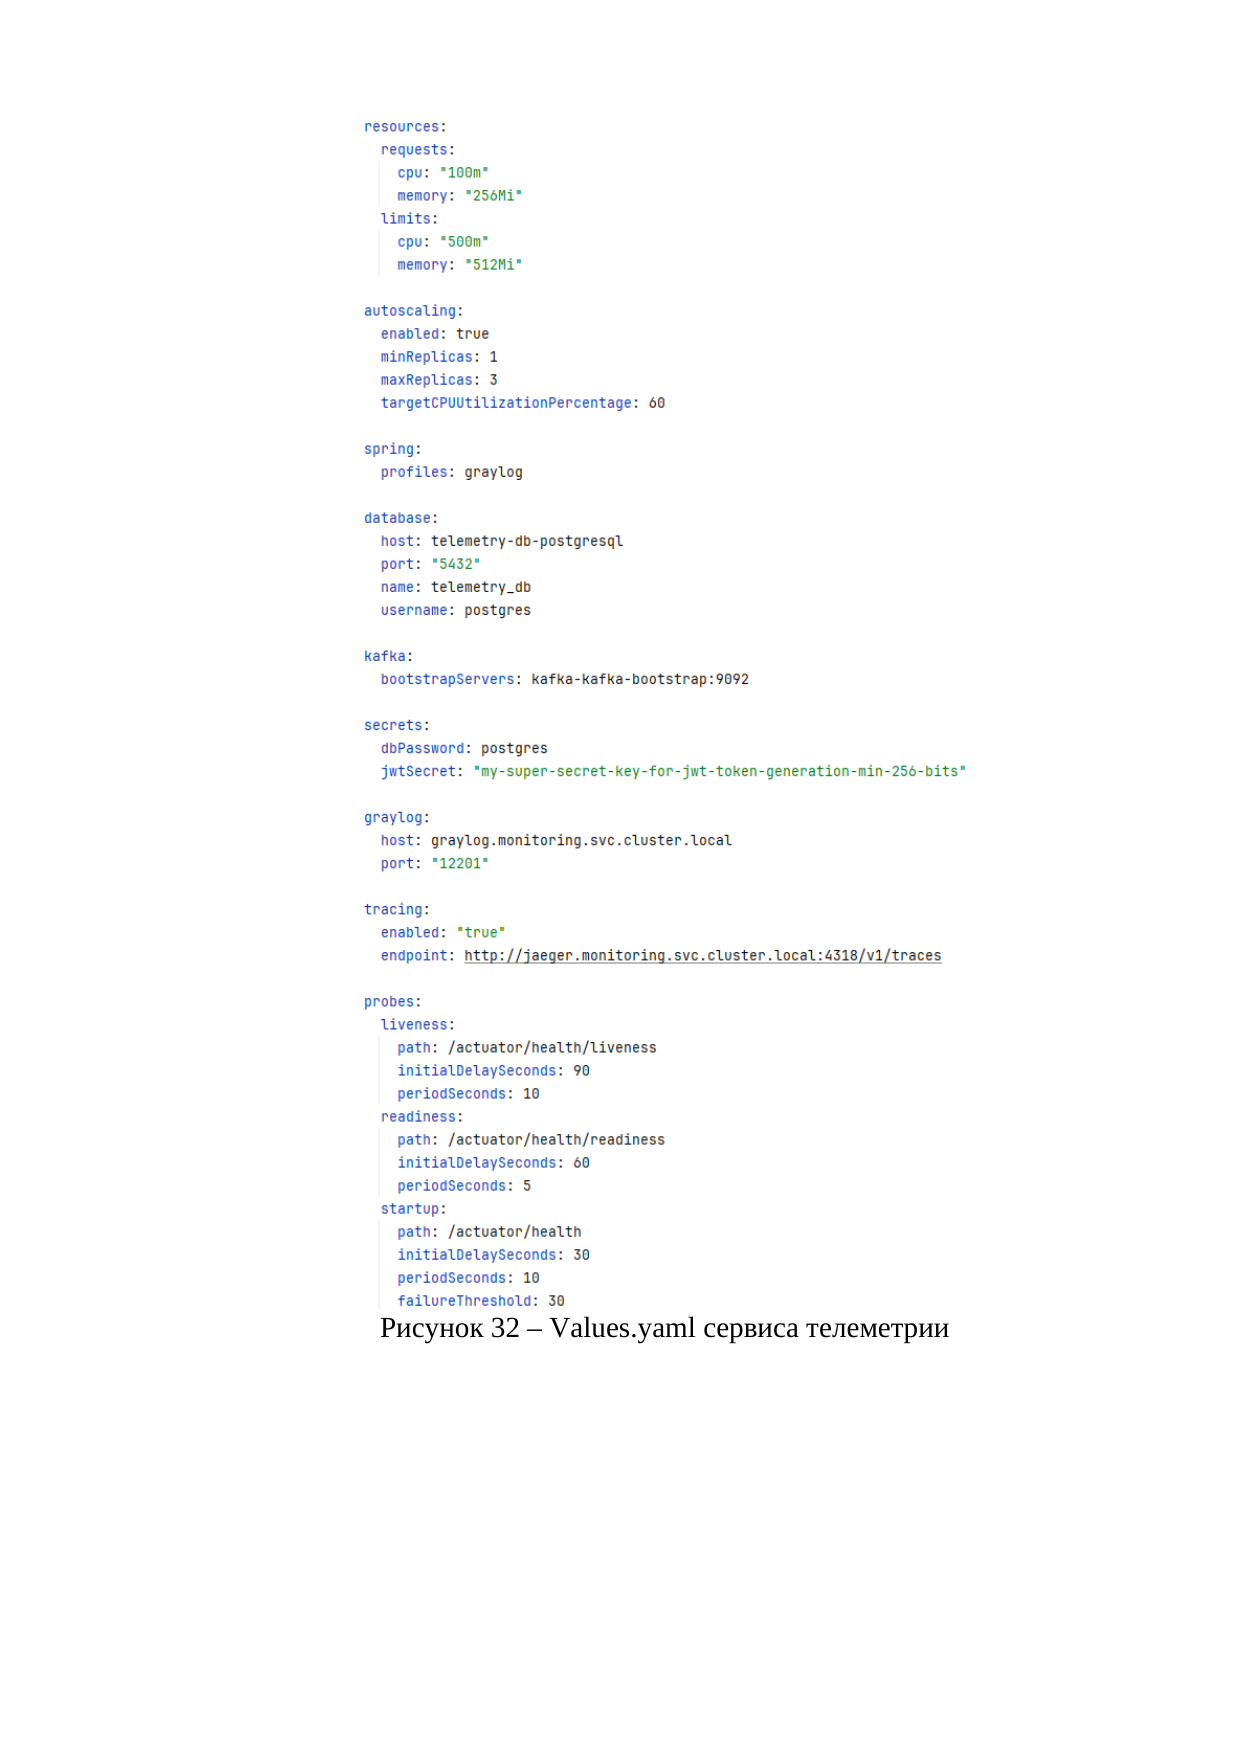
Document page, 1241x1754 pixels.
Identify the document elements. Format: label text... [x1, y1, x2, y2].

text Рисунок 32 – Values.yaml сервиса телеметрии [177, 1310, 1152, 1343]
picture [362, 118, 967, 1310]
